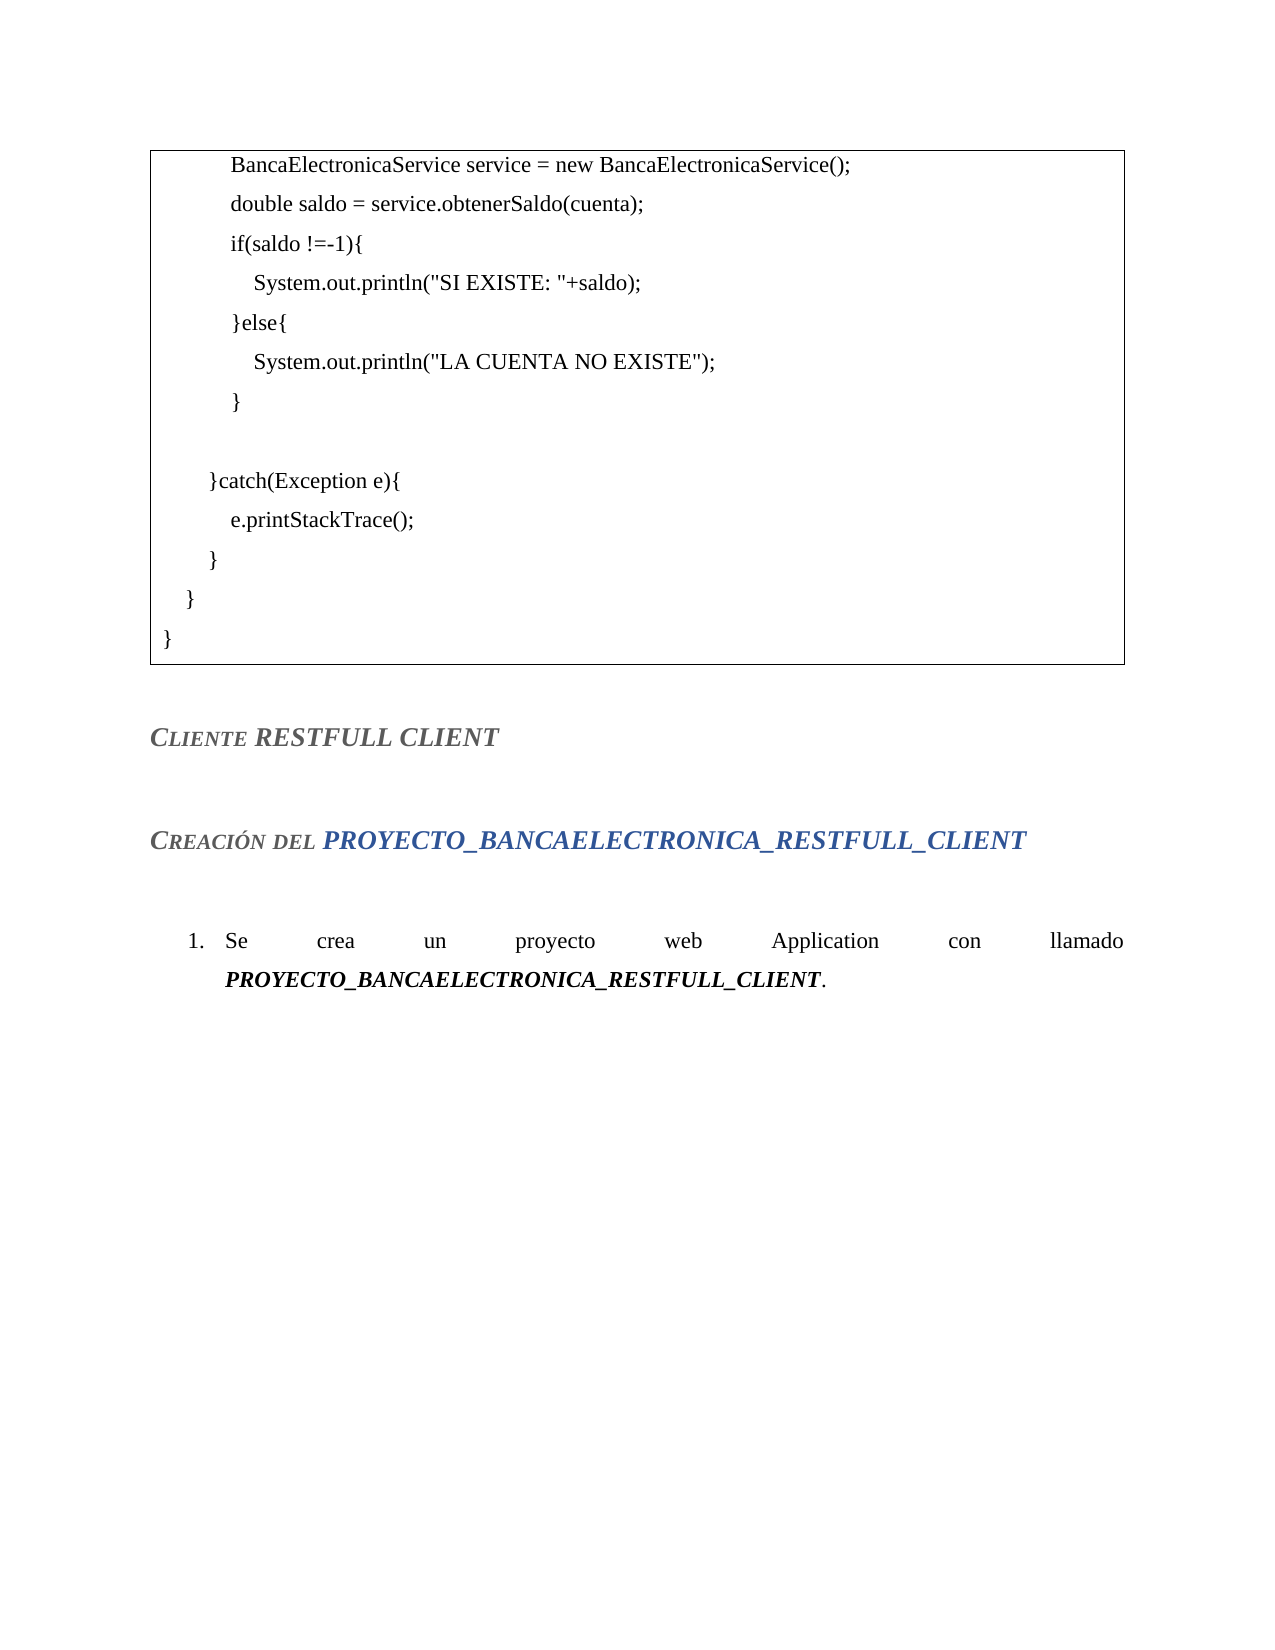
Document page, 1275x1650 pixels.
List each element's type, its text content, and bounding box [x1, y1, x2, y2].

subtitle Creación del PROYECTO_BANCAELECTRONICA_RESTFULL_CLIENT [150, 824, 1125, 855]
list Se crea un proyecto web Application con llamado PROYECTO_BANCAELECTRONICA_RESTFULL_CLIENT. [187, 927, 1125, 993]
subtitle Cliente RESTFULL CLIENT [150, 721, 1125, 753]
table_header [151, 151, 1124, 664]
